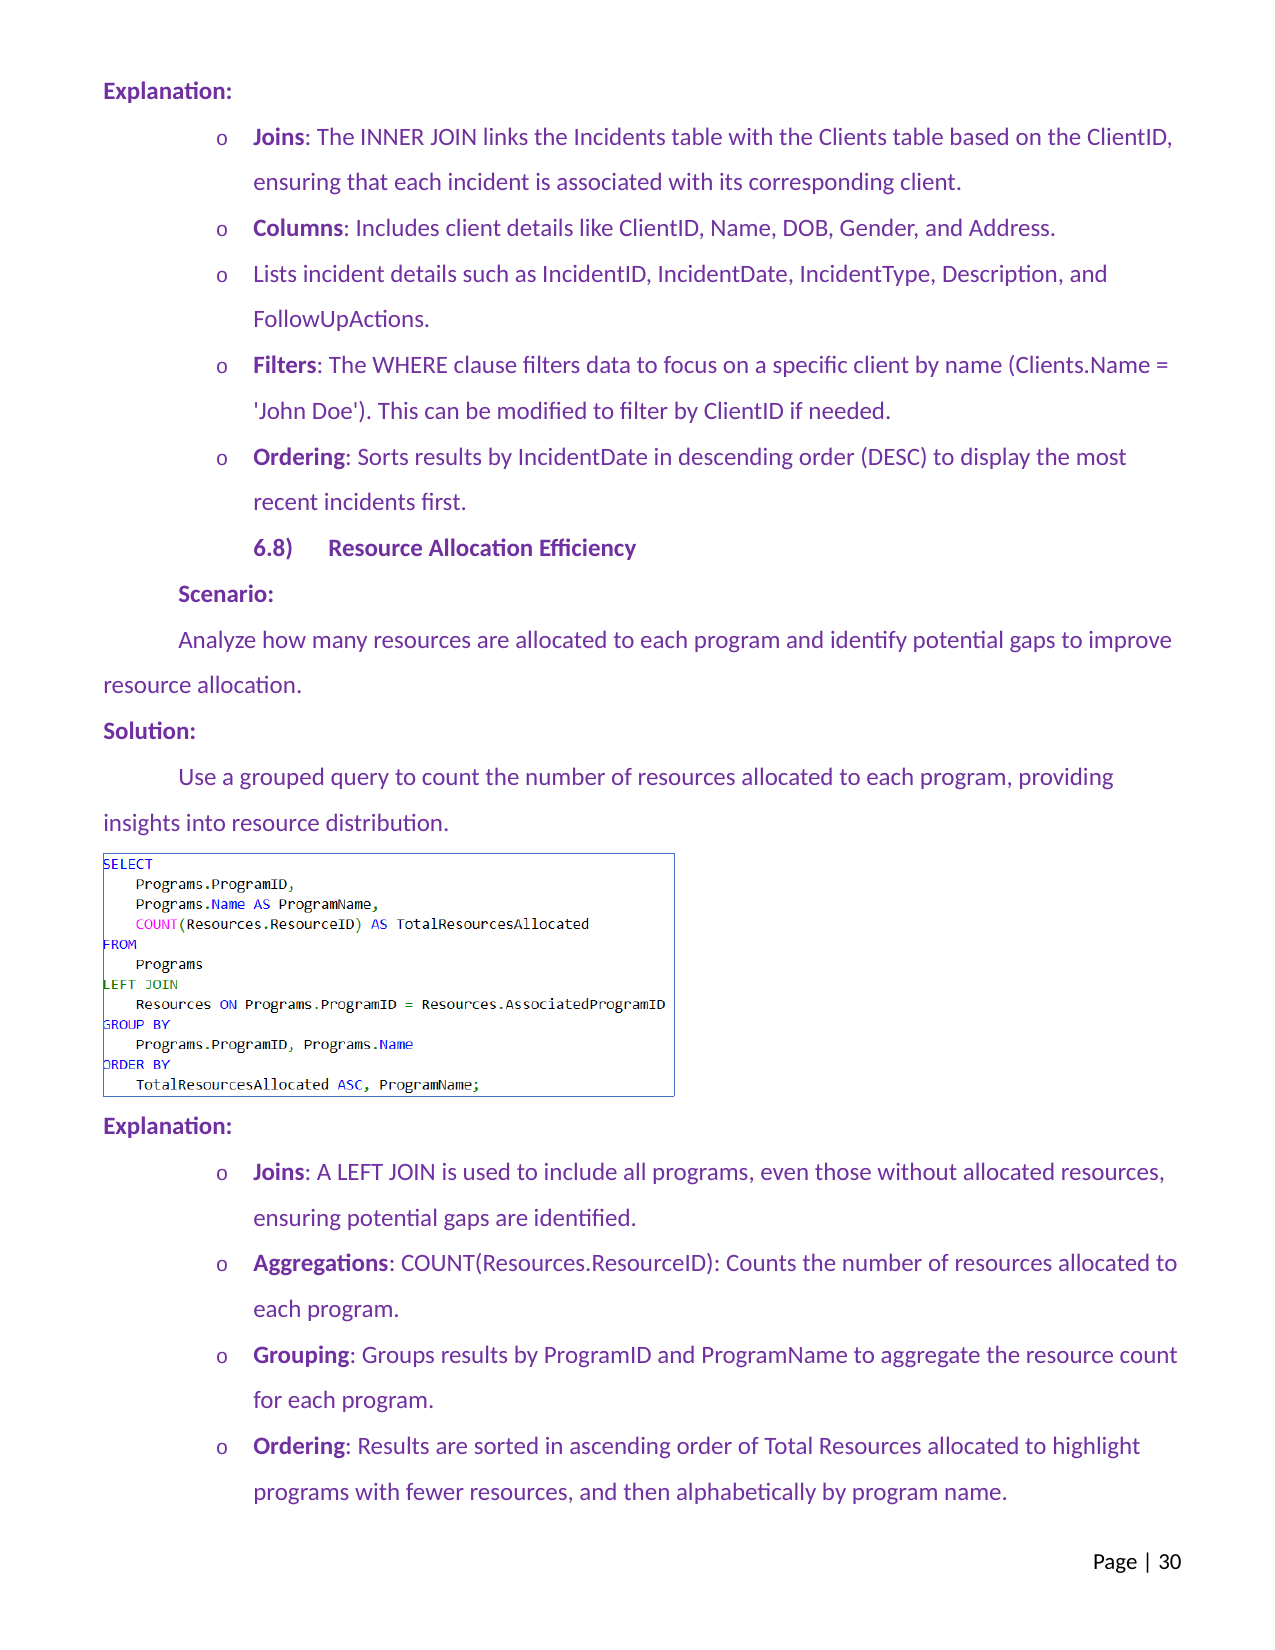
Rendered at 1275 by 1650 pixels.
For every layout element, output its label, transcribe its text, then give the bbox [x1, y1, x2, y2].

text Scenario: [103, 578, 1181, 608]
text Explanation: [103, 75, 1181, 106]
list Columns: Includes client details like ClientID, Name, DOB, Gender, and Address. [216, 212, 1181, 243]
picture [104, 854, 674, 1096]
list Lists incident details such as IncidentID, IncidentDate, IncidentType, Description, and FollowUpActions. [216, 258, 1181, 334]
text Analyze how many resources are allocated to each program and identify potential gaps to improve resource allocation. [103, 624, 1181, 700]
list Grouping: Groups results by ProgramID and ProgramName to aggregate the resource count for each program. [216, 1339, 1181, 1415]
text Explanation: [103, 1110, 1181, 1141]
list Ordering: Sorts results by IncidentDate in descending order (DESC) to display the most recent incidents first. [216, 441, 1181, 517]
text Solution: [103, 715, 1181, 746]
list Resource Allocation Efficiency [253, 532, 1181, 563]
list Aggregations: COUNT(Resources.ResourceID): Counts the number of resources allocated to each program. [216, 1247, 1181, 1324]
list Joins: A LEFT JOIN is used to include all programs, even those without allocated resources, ensuring potential gaps are identified. [216, 1156, 1181, 1232]
text Use a grouped query to count the number of resources allocated to each program, providing insights into resource distribution. [103, 761, 1181, 837]
list Filters: The WHERE clause filters data to focus on a specific client by name (Clients.Name = 'John Doe'). This can be modified to filter by ClientID if needed. [216, 349, 1181, 426]
list Ordering: Results are sorted in ascending order of Total Resources allocated to highlight programs with fewer resources, and then alphabetically by program name. [216, 1430, 1181, 1507]
list Joins: The INNER JOIN links the Incidents table with the Clients table based on the ClientID, ensuring that each incident is associated with its corresponding client. [216, 121, 1181, 197]
